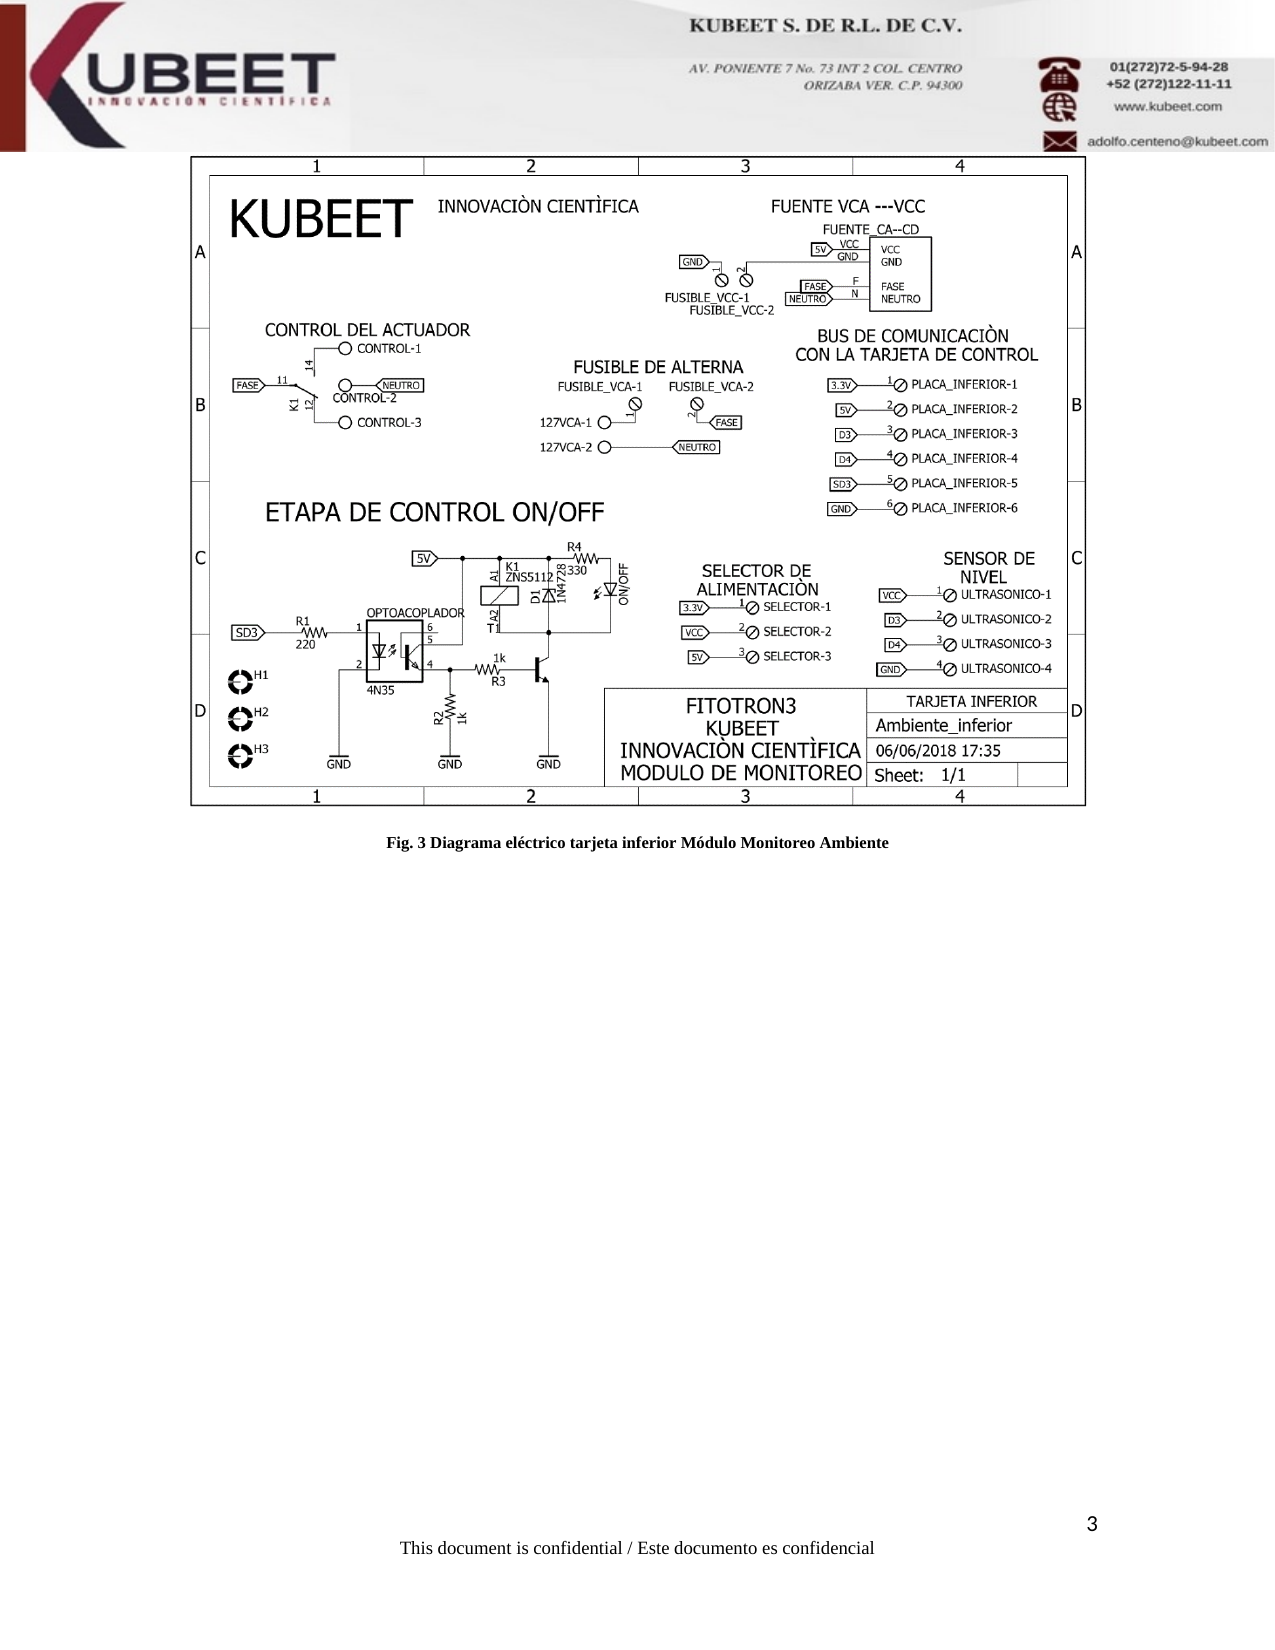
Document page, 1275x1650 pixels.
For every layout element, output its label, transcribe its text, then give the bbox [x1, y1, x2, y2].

picture [188, 155, 1087, 808]
picture [0, 0, 1275, 152]
text Fig. 3 Diagrama eléctrico tarjeta inferior Módulo Monitoreo Ambiente [177, 833, 1098, 852]
